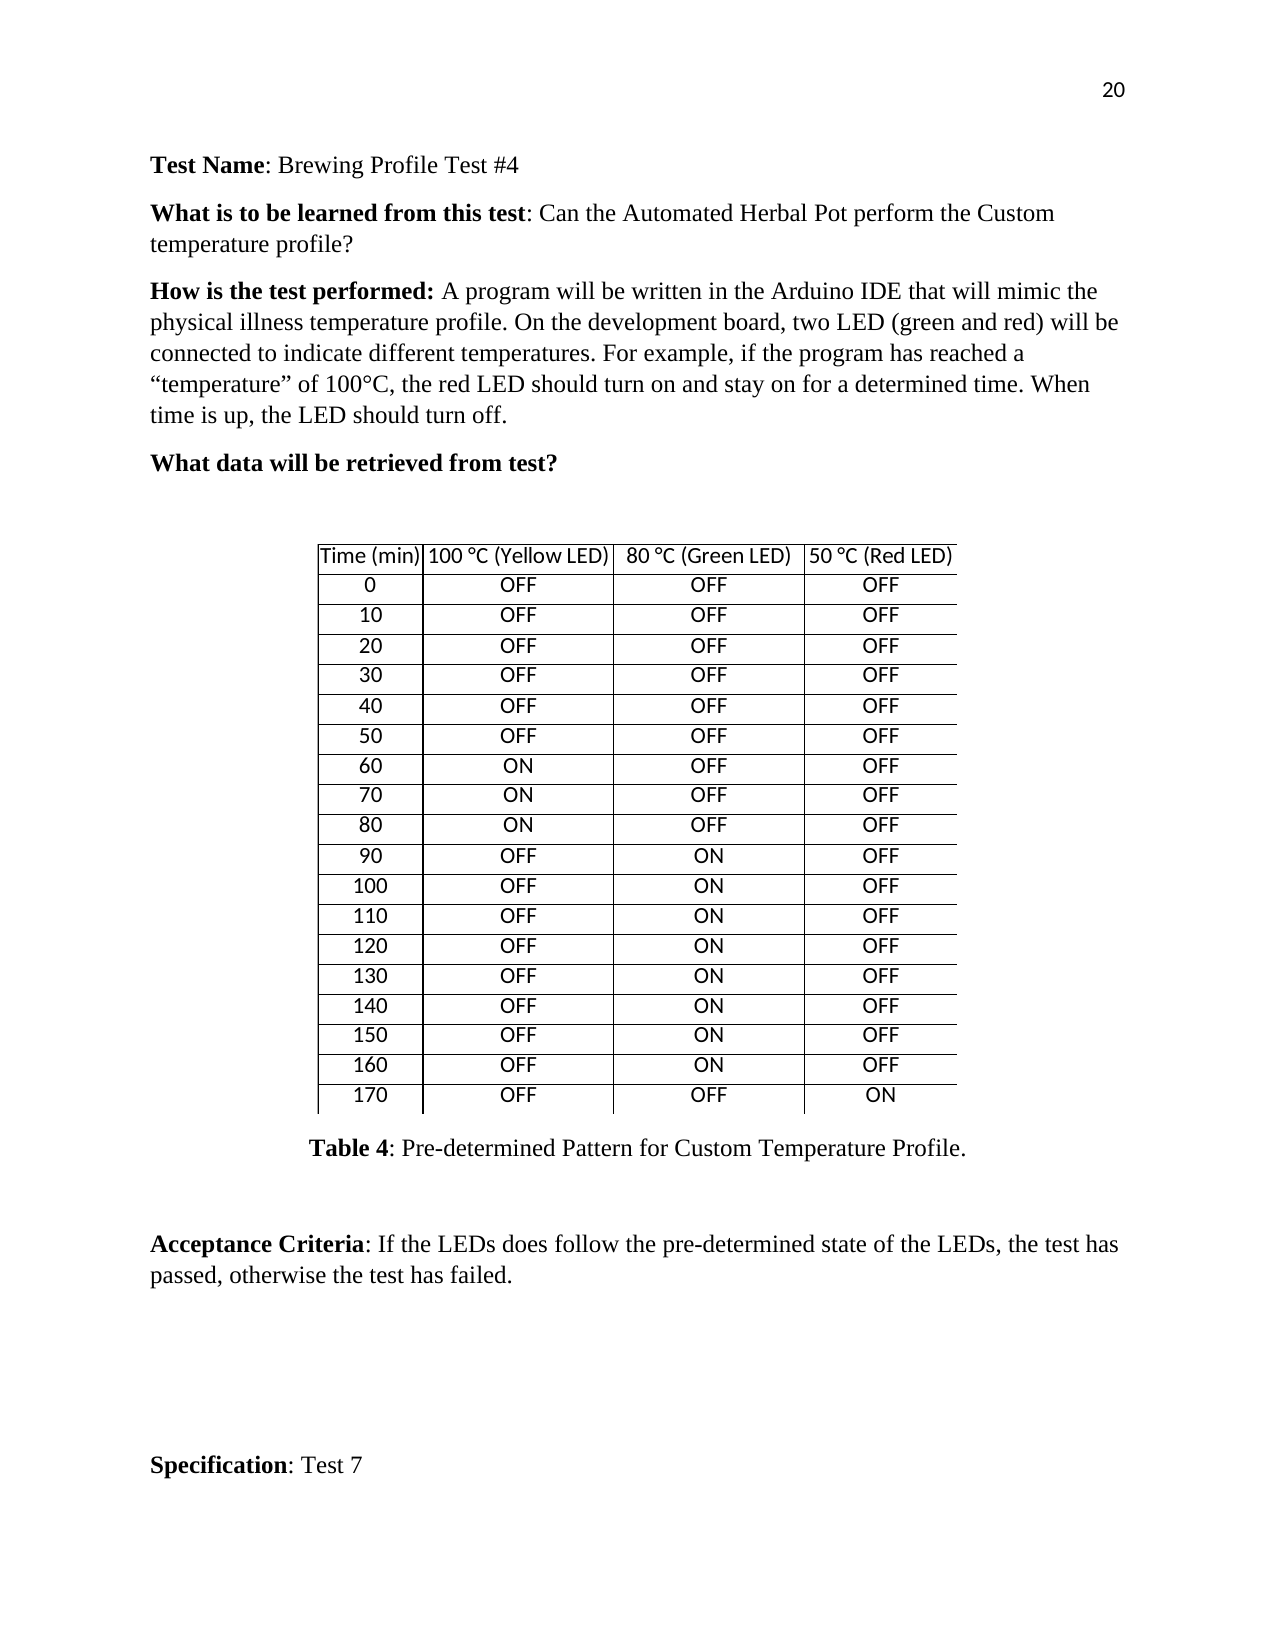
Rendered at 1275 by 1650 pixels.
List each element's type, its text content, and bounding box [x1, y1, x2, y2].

text What is to be learned from this test: Can the Automated Herbal Pot perform the Custom temperature profile? [150, 198, 1125, 257]
text Specification: Test 7 [150, 1451, 1125, 1479]
text How is the test performed: A program will be written in the Arduino IDE that will mimic the physical illness temperature profile. On the development board, two LED (green and red) will be connected to indicate different temperatures. For example, if the program has reached a “temperature” of 100°C, the red LED should turn on and stay on for a determined time. When time is up, the LED should turn off. [150, 276, 1125, 429]
text Table 4: Pre-determined Pattern for Custom Temperature Profile. [150, 1133, 1125, 1162]
text Acceptance Criteria: If the LEDs does follow the pre-determined state of the LEDs, the test has passed, otherwise the test has failed. [150, 1229, 1125, 1288]
text What data will be retrieved from test? [150, 448, 1125, 477]
text Test Name: Brewing Profile Test #4 [150, 150, 1125, 179]
